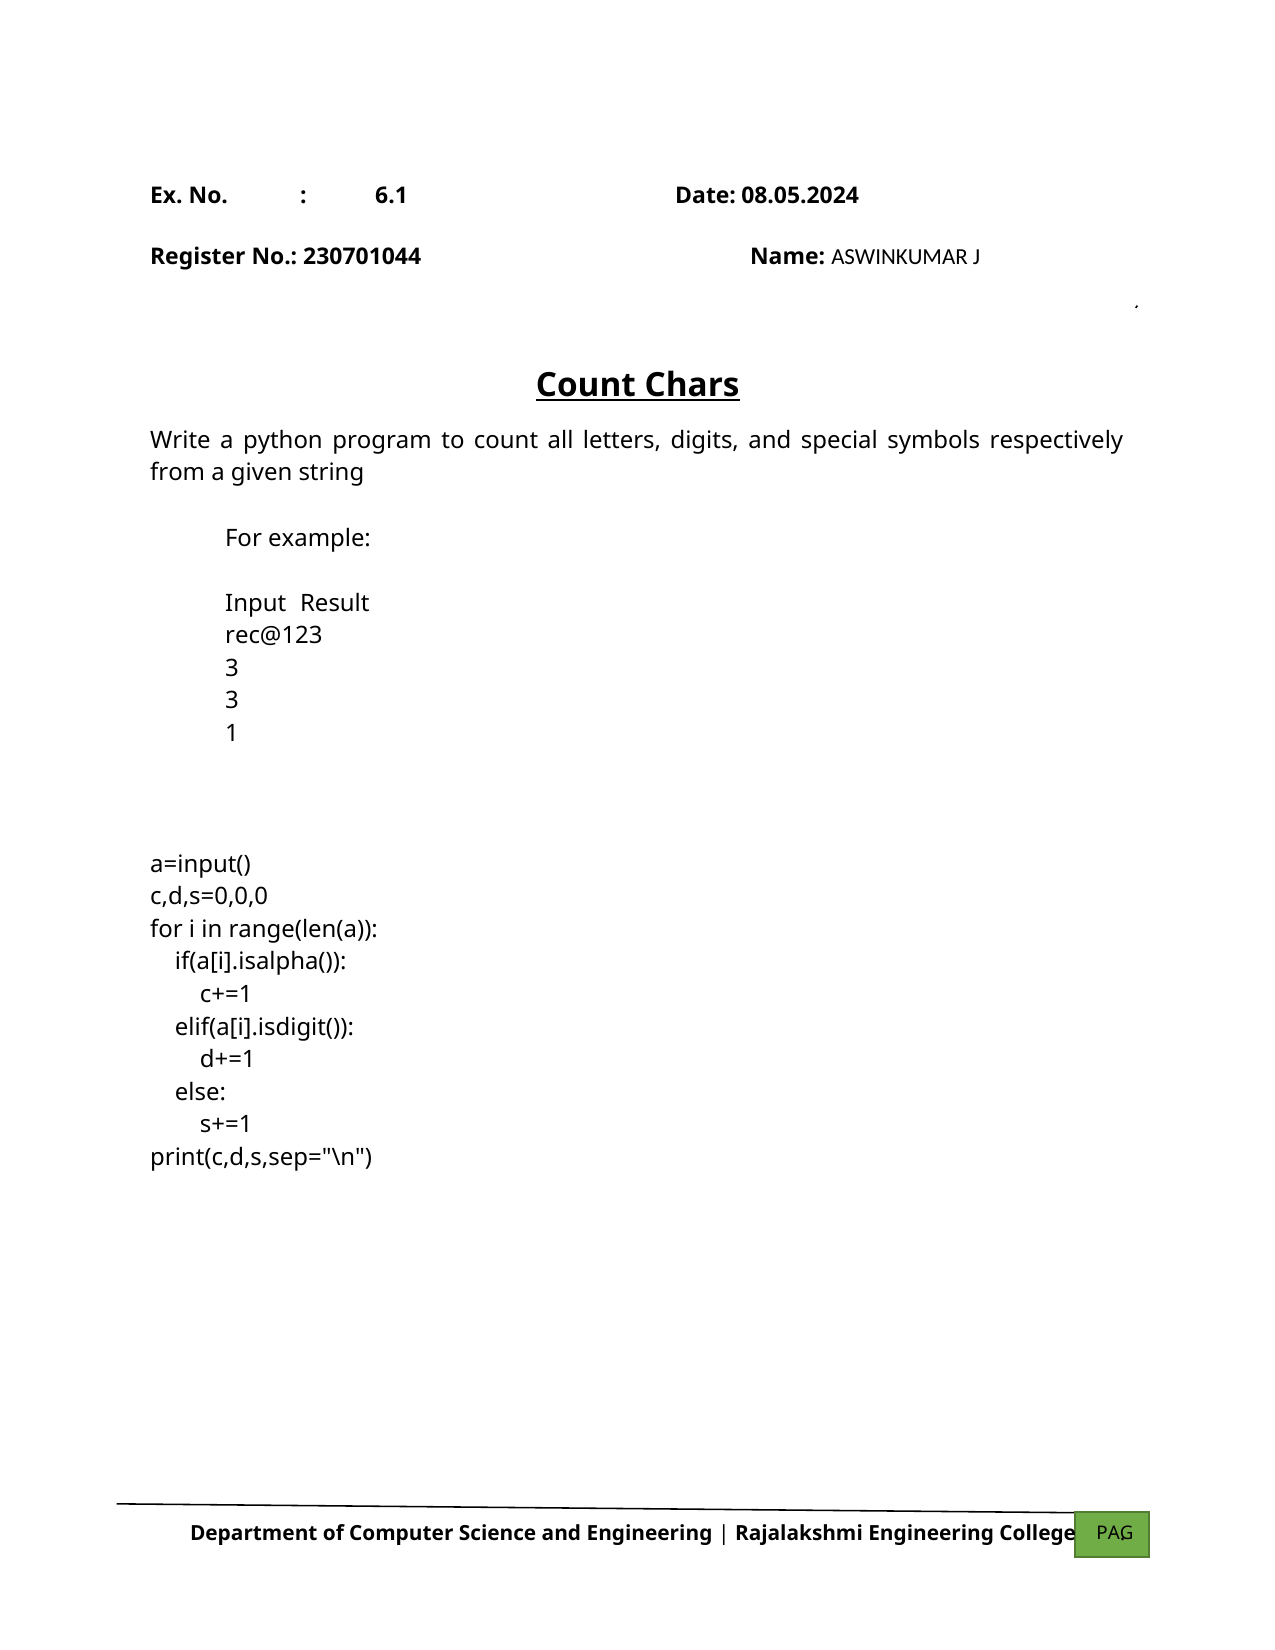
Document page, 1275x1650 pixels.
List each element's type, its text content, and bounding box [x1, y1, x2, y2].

text Register No.: 230701044 Name: ASWINKUMAR J [150, 239, 1125, 271]
text if(a[i].isalpha()): [150, 944, 1125, 977]
text for i in range(len(a)): [150, 912, 1125, 944]
text 3 [225, 651, 1125, 683]
text Count Chars [150, 360, 1125, 406]
text rec@123 [225, 618, 1125, 651]
text Ex. No. : 6.1 Date: 08.05.2024 [150, 179, 1125, 210]
text Write a python program to count all letters, digits, and special symbols respectively from a given string [150, 422, 1125, 488]
text 1 [225, 716, 1125, 748]
text print(c,d,s,sep="\n") [150, 1140, 1125, 1172]
text c,d,s=0,0,0 [150, 879, 1125, 912]
text For example: [225, 520, 1125, 553]
text Input Result [225, 586, 1125, 618]
text c+=1 [150, 977, 1125, 1009]
text 3 [225, 683, 1125, 716]
text else: [150, 1074, 1125, 1107]
text a=input() [150, 846, 1125, 879]
text s+=1 [150, 1107, 1125, 1140]
text d+=1 [150, 1042, 1125, 1074]
text elif(a[i].isdigit()): [150, 1009, 1125, 1042]
